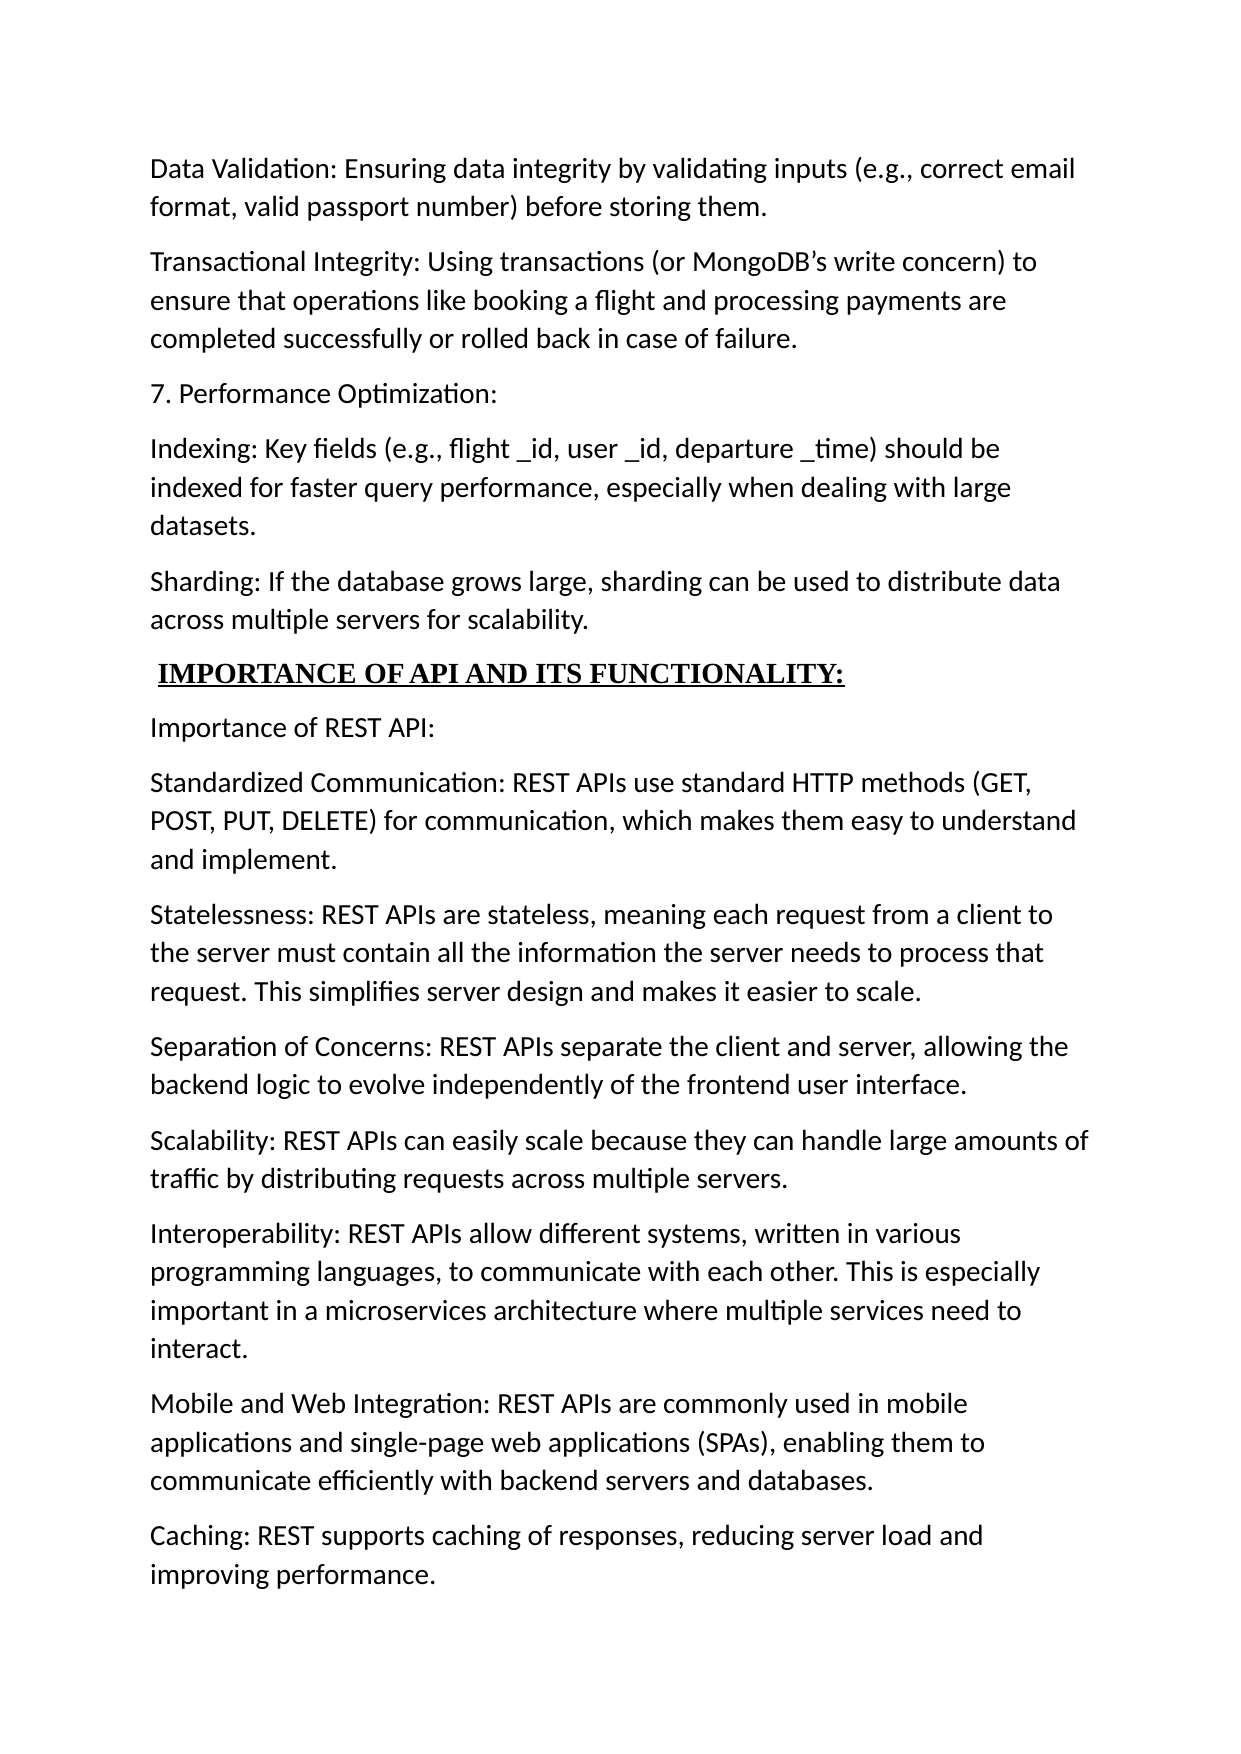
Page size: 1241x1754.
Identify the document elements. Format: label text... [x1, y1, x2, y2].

text Scalability: REST APIs can easily scale because they can handle large amounts of traffic by distributing requests across multiple servers. [150, 1122, 1090, 1196]
text Indexing: Key fields (e.g., flight _id, user _id, departure _time) should be indexed for faster query performance, especially when dealing with large datasets. [150, 431, 1090, 543]
text Statelessness: REST APIs are stateless, meaning each request from a client to the server must contain all the information the server needs to process that request. This simplifies server design and makes it easier to scale. [150, 896, 1090, 1008]
text Interoperability: REST APIs allow different systems, written in various programming languages, to communicate with each other. This is especially important in a microservices architecture where multiple services need to interact. [150, 1215, 1090, 1366]
text Standardized Communication: REST APIs use standard HTTP methods (GET, POST, PUT, DELETE) for communication, which makes them easy to understand and implement. [150, 764, 1090, 877]
text Mobile and Web Integration: REST APIs are commonly used in mobile applications and single-page web applications (SPAs), enabling them to communicate efficiently with backend servers and databases. [150, 1386, 1090, 1498]
text 7. Performance Optimization: [150, 376, 1090, 411]
text Caching: REST supports caching of responses, reducing server load and improving performance. [150, 1517, 1090, 1592]
text Transactional Integrity: Using transactions (or MongoDB’s write concern) to ensure that operations like booking a flight and processing payments are completed successfully or rolled back in case of failure. [150, 243, 1090, 356]
text Sharding: If the database grows large, sharding can be used to distribute data across multiple servers for scalability. [150, 563, 1090, 637]
text Importance of REST API: [150, 709, 1090, 744]
text Data Validation: Ensuring data integrity by validating inputs (e.g., correct email format, valid passport number) before storing them. [150, 150, 1090, 224]
text IMPORTANCE OF API AND ITS FUNCTIONALITY: [150, 656, 1090, 690]
text Separation of Concerns: REST APIs separate the client and server, allowing the backend logic to evolve independently of the frontend user interface. [150, 1028, 1090, 1102]
